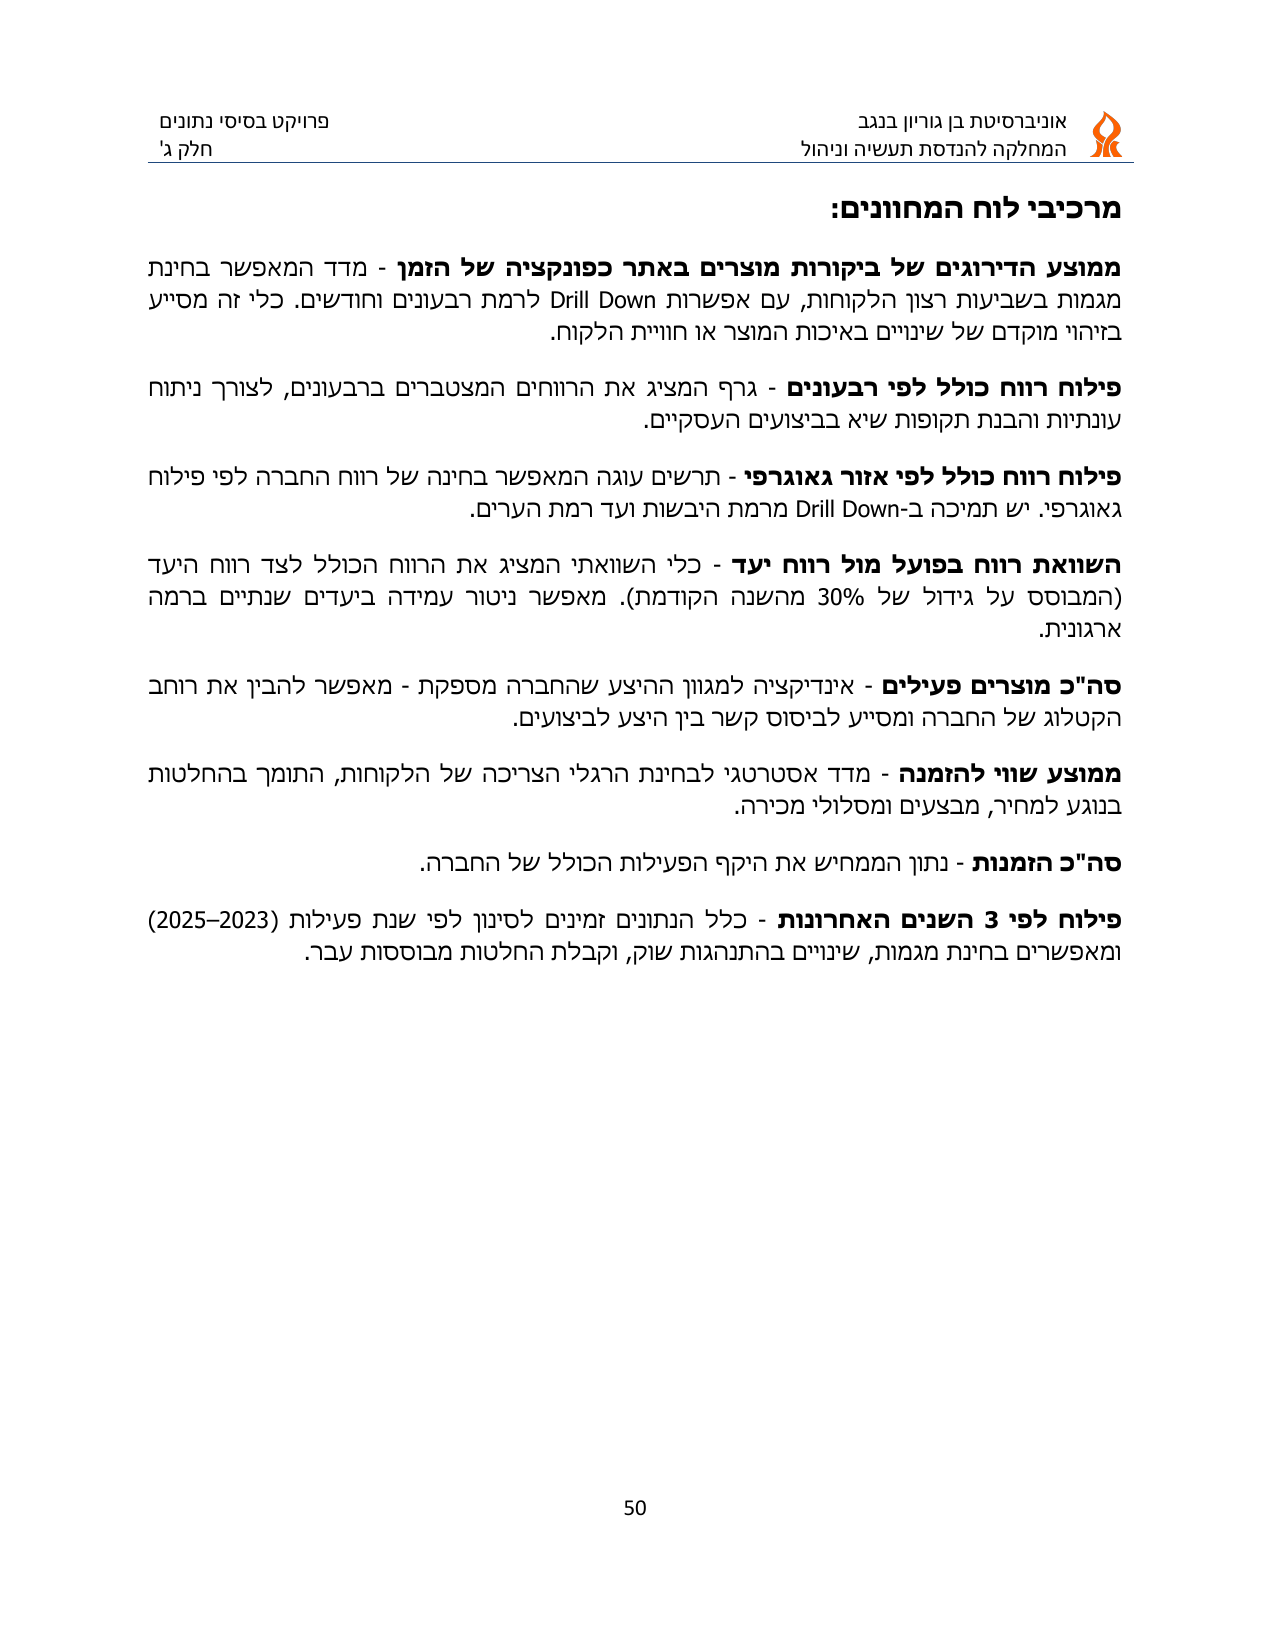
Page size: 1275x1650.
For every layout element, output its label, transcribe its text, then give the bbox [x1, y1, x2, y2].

text ממוצע שווי להזמנה - מדד אסטרטגי לבחינת הרגלי הצריכה של הלקוחות, התומך בהחלטות בנוגע למחיר, מבצעים ומסלולי מכירה. [148, 760, 1122, 819]
text ממוצע הדירוגים של ביקורות מוצרים באתר כפונקציה של הזמן - מדד המאפשר בחינת מגמות בשביעות רצון הלקוחות, עם אפשרות Drill Down לרמת רבעונים וחודשים. כלי זה מסייע בזיהוי מוקדם של שינויים באיכות המוצר או חוויית הלקוח. [148, 254, 1122, 345]
text פילוח רווח כולל לפי אזור גאוגרפי - תרשים עוגה המאפשר בחינה של רווח החברה לפי פילוח גאוגרפי. יש תמיכה ב-Drill Down מרמת היבשות ועד רמת הערים. [148, 462, 1122, 522]
text סה"כ הזמנות - נתון הממחיש את היקף הפעילות הכולל של החברה. [148, 848, 1122, 876]
text פילוח לפי 3 השנים האחרונות - כלל הנתונים זמינים לסינון לפי שנת פעילות (2023–2025) ומאפשרים בחינת מגמות, שינויים בהתנהגות שוק, וקבלת החלטות מבוססות עבר. [148, 905, 1122, 965]
picture [1089, 111, 1123, 157]
text השוואת רווח בפועל מול רווח יעד - כלי השוואתי המציג את הרווח הכולל לצד רווח היעד (המבוסס על גידול של 30% מהשנה הקודמת). מאפשר ניטור עמידה ביעדים שנתיים ברמה ארגונית. [148, 551, 1122, 642]
text סה"כ מוצרים פעילים - אינדיקציה למגוון ההיצע שהחברה מספקת - מאפשר להבין את רוחב הקטלוג של החברה ומסייע לביסוס קשר בין היצע לביצועים. [148, 671, 1122, 731]
text פילוח רווח כולל לפי רבעונים - גרף המציג את הרווחים המצטברים ברבעונים, לצורך ניתוח עונתיות והבנת תקופות שיא בביצועים העסקיים. [148, 374, 1122, 433]
text מרכיבי לוח המחוונים: [148, 191, 1122, 224]
